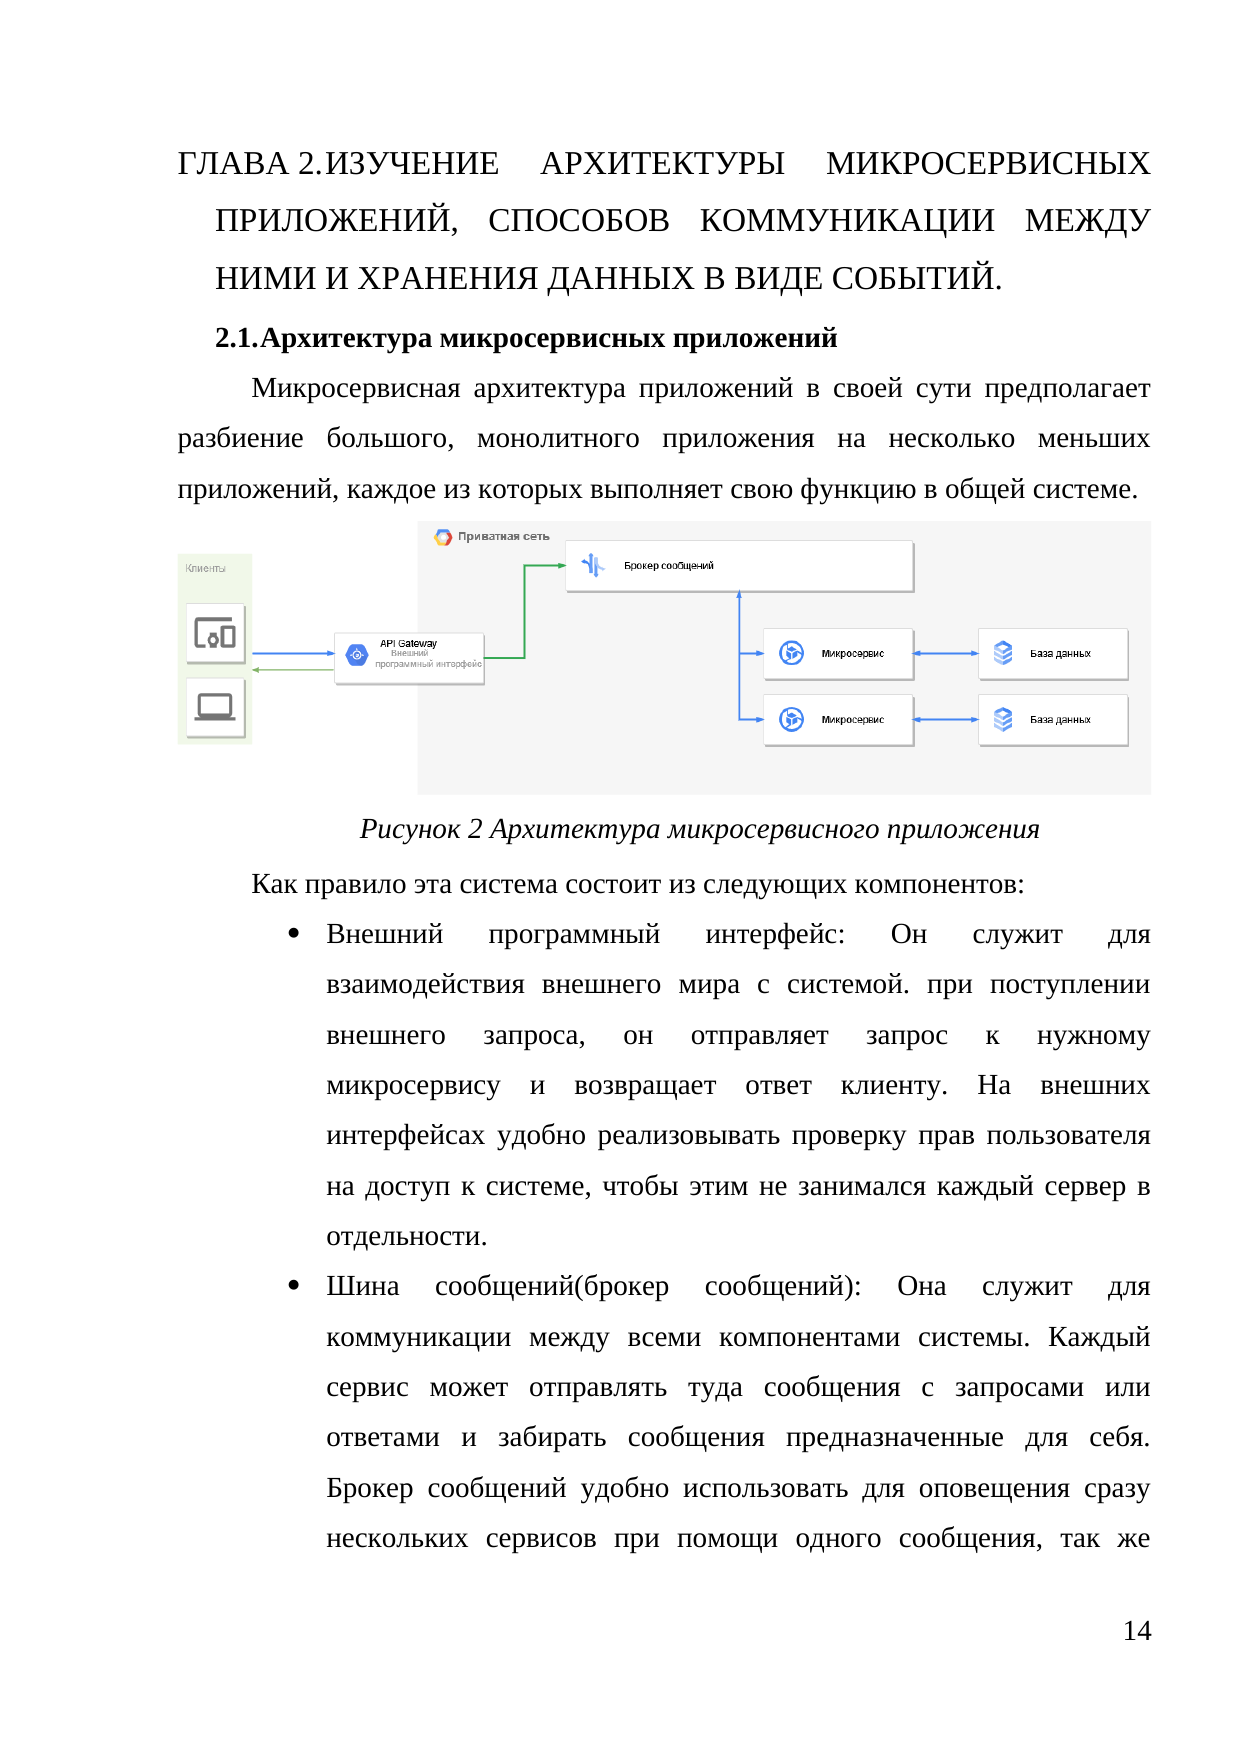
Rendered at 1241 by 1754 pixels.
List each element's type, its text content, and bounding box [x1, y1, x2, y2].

list Внешний программный интерфейс: Он служит для взаимодействия внешнего мира с системой. при поступлении внешнего запроса, он отправляет запрос к нужному микросервису и возвращает ответ клиенту. На внешних интерфейсах удобно реализовывать проверку прав пользователя на доступ к системе, чтобы этим не занимался каждый сервер в отдельности. [288, 916, 1152, 1252]
text Микросервисная архитектура приложений в своей сути предполагает разбиение большого, монолитного приложения на несколько меньших приложений, каждое из которых выполняет свою функцию в общей системе. [177, 370, 1152, 504]
subtitle ИЗУЧЕНИЕ АРХИТЕКТУРЫ МИКРОСЕРВИСНЫХ ПРИЛОЖЕНИЙ, СПОСОБОВ КОММУНИКАЦИИ МЕЖДУ НИМИ И ХРАНЕНИЯ ДАННЫХ В ВИДЕ СОБЫТИЙ. [177, 143, 1152, 296]
subtitle Архитектура микросервисных приложений [215, 320, 1152, 353]
picture [177, 521, 1152, 795]
text Как правило эта система состоит из следующих компонентов: [177, 866, 1152, 899]
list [288, 1268, 1152, 1554]
text Рисунок 2 Архитектура микросервисного приложения [177, 811, 1152, 845]
